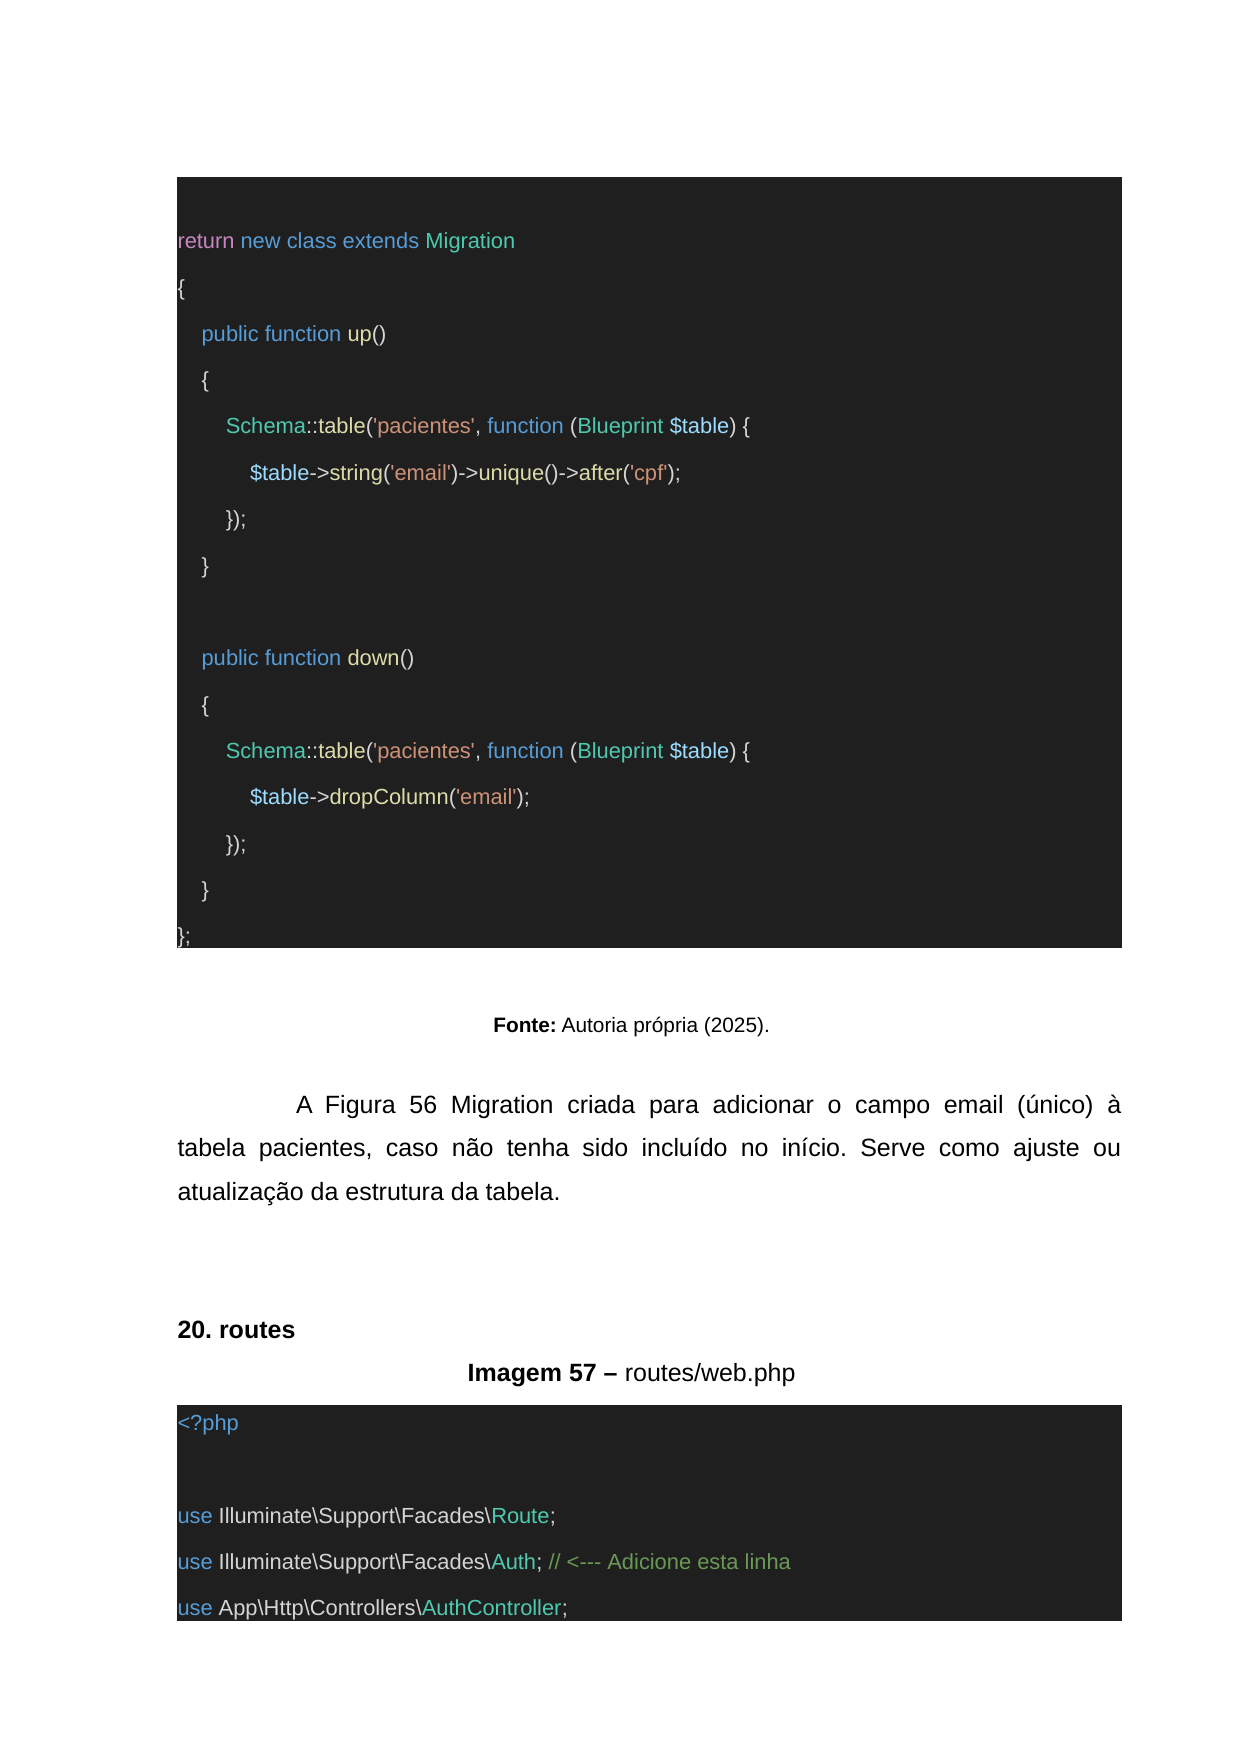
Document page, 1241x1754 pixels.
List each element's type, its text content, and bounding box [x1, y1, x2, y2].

text }; [177, 919, 1122, 948]
text return new class extends Migration [177, 223, 1122, 253]
text }); [177, 826, 1122, 856]
text { [177, 270, 1122, 299]
text use Illuminate\Support\Facades\Route; [177, 1498, 1122, 1528]
text use App\Http\Controllers\AuthController; [177, 1591, 1122, 1621]
text } [177, 872, 1122, 902]
text { [177, 363, 1122, 392]
text { [177, 687, 1122, 717]
text $table->dropColumn('email'); [177, 780, 1122, 809]
text Schema::table('pacientes', function (Blueprint $table) { [177, 409, 1122, 439]
subtitle 20. routes [177, 1315, 1122, 1344]
text Imagem 57 – routes/web.php [238, 1358, 1024, 1387]
text public function down() [177, 641, 1122, 670]
text Fonte: Autoria própria (2025). [238, 1012, 1024, 1036]
text } [177, 548, 1122, 578]
text <?php [177, 1405, 1122, 1435]
text public function up() [177, 316, 1122, 346]
text Schema::table('pacientes', function (Blueprint $table) { [177, 733, 1122, 763]
text }); [177, 502, 1122, 531]
text $table->string('email')->unique()->after('cpf'); [177, 455, 1122, 485]
text use Illuminate\Support\Facades\Auth; // <--- Adicione esta linha [177, 1544, 1122, 1574]
text A Figura 56 Migration criada para adicionar o campo email (único) à tabela pacientes, caso não tenha sido incluído no início. Serve como ajuste ou atualização da estrutura da tabela. [177, 1090, 1122, 1205]
